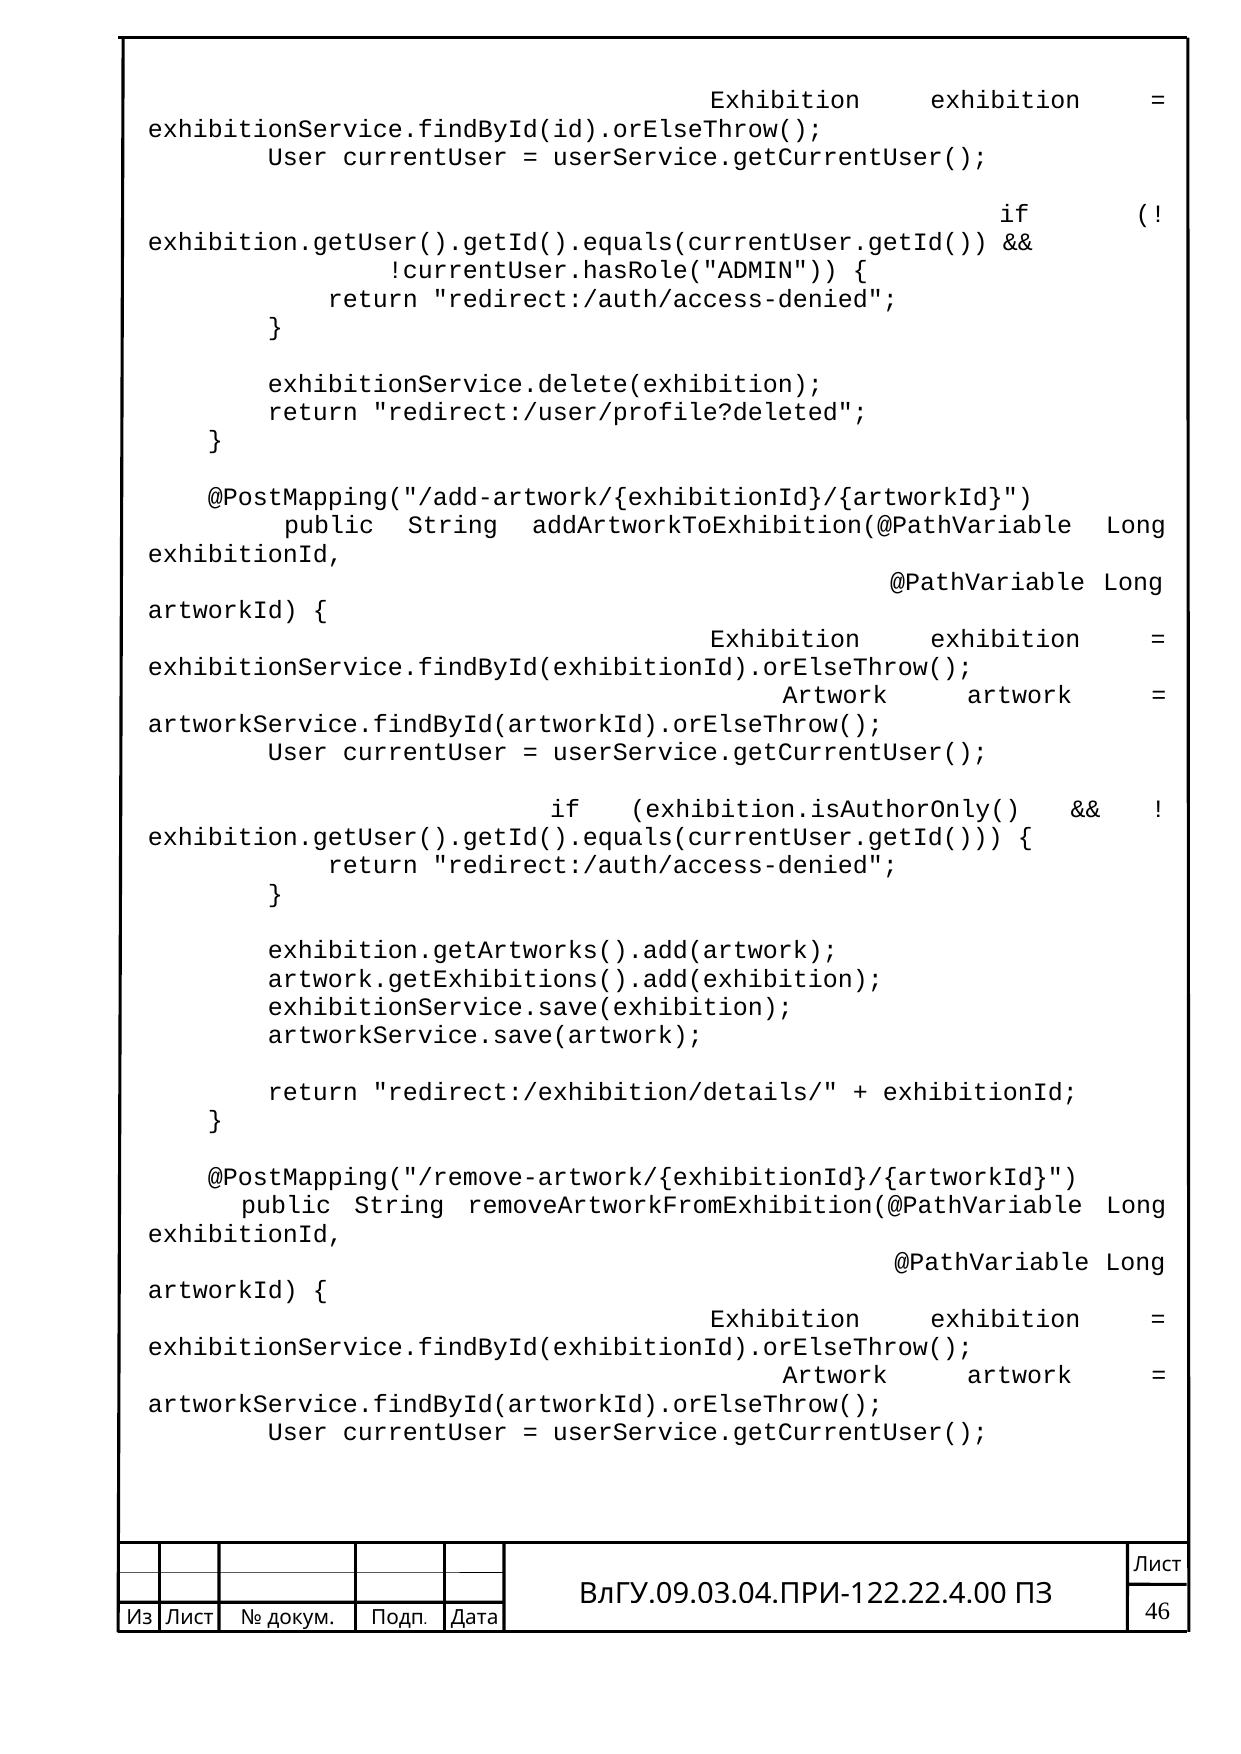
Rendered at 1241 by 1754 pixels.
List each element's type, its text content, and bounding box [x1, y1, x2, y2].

text @PathVariable Long artworkId) { [148, 569, 1167, 626]
text @PostMapping("/add-artwork/{exhibitionId}/{artworkId}") [148, 484, 1167, 513]
text @PostMapping("/remove-artwork/{exhibitionId}/{artworkId}") [148, 1164, 1167, 1193]
text } [148, 314, 1167, 343]
text User currentUser = userService.getCurrentUser(); [148, 739, 1167, 768]
text return "redirect:/auth/access-denied"; [148, 286, 1167, 314]
text Exhibition exhibition = exhibitionService.findById(exhibitionId).orElseThrow(); [148, 626, 1167, 683]
text exhibition.getArtworks().add(artwork); [148, 938, 1167, 966]
text User currentUser = userService.getCurrentUser(); [148, 144, 1167, 173]
text exhibitionService.delete(exhibition); [148, 371, 1167, 399]
text !currentUser.hasRole("ADMIN")) { [148, 258, 1167, 286]
text if (exhibition.isAuthorOnly() && !exhibition.getUser().getId().equals(currentUser.getId())) { [148, 796, 1167, 853]
text public String removeArtworkFromExhibition(@PathVariable Long exhibitionId, [148, 1193, 1167, 1249]
text User currentUser = userService.getCurrentUser(); [148, 1419, 1167, 1448]
text artworkService.save(artwork); [148, 1023, 1167, 1051]
text Artwork artwork = artworkService.findById(artworkId).orElseThrow(); [148, 683, 1167, 739]
text } [148, 428, 1167, 456]
text public String addArtworkToExhibition(@PathVariable Long exhibitionId, [148, 513, 1167, 569]
text return "redirect:/exhibition/details/" + exhibitionId; [148, 1079, 1167, 1108]
text Exhibition exhibition = exhibitionService.findById(id).orElseThrow(); [148, 88, 1167, 144]
text return "redirect:/user/profile?deleted"; [148, 399, 1167, 428]
text if (!exhibition.getUser().getId().equals(currentUser.getId()) && [148, 201, 1167, 258]
text @PathVariable Long artworkId) { [148, 1249, 1167, 1306]
text Exhibition exhibition = exhibitionService.findById(exhibitionId).orElseThrow(); [148, 1306, 1167, 1363]
text return "redirect:/auth/access-denied"; [148, 853, 1167, 881]
text artwork.getExhibitions().add(exhibition); [148, 966, 1167, 994]
text } [148, 1108, 1167, 1136]
text exhibitionService.save(exhibition); [148, 994, 1167, 1023]
text Artwork artwork = artworkService.findById(artworkId).orElseThrow(); [148, 1363, 1167, 1419]
text } [148, 881, 1167, 909]
